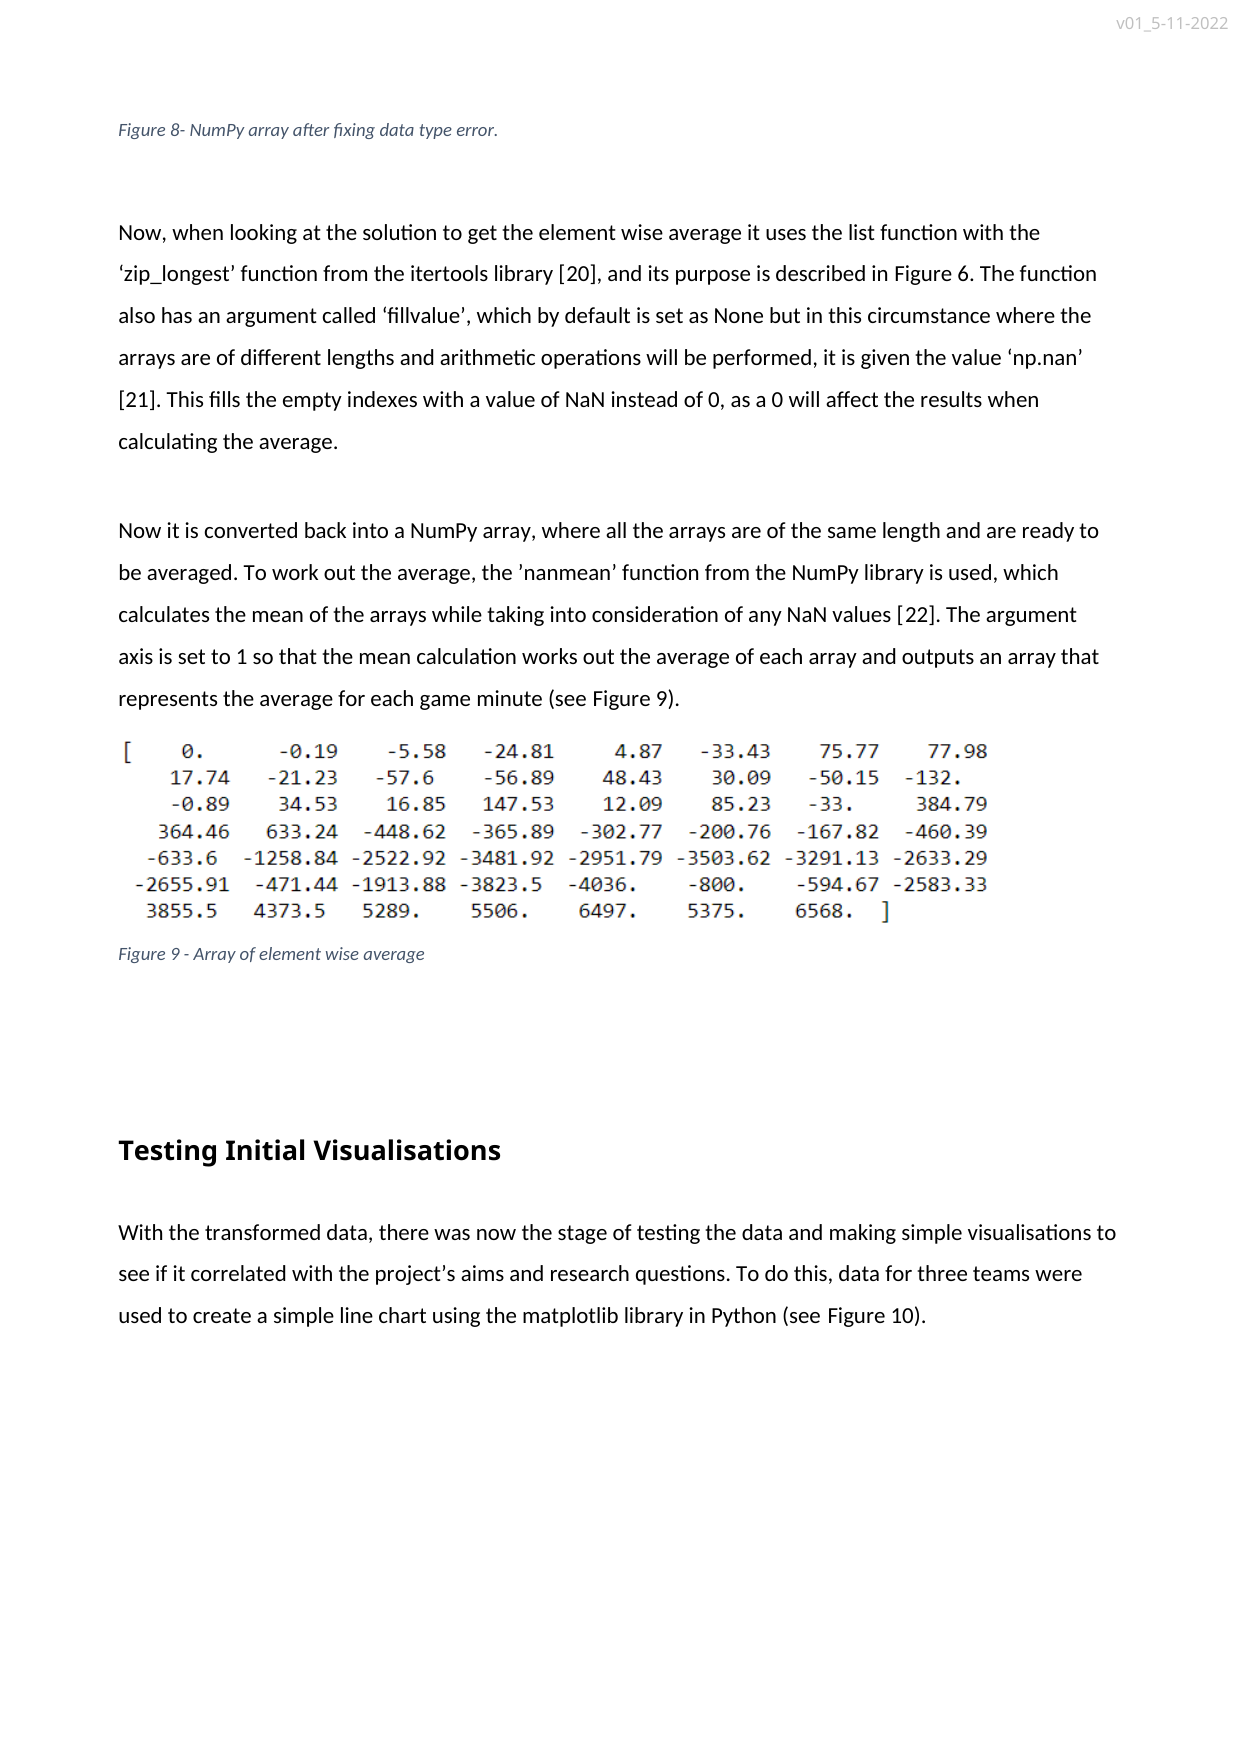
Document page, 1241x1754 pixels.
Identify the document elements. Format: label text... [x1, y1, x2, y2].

subtitle Testing Initial Visualisations [118, 1131, 1122, 1168]
picture [118, 728, 997, 929]
text Figure 8- NumPy array after fixing data type error. [118, 118, 1122, 141]
text Now, when looking at the solution to get the element wise average it uses the list function with the ‘zip_longest’ function from the itertools library [20], and its purpose is described in Figure 6. The function also has an argument called ‘fillvalue’, which by default is set as None but in this circumstance where the arrays are of different lengths and arithmetic operations will be performed, it is given the value ‘np.nan’ [21]. This fills the empty indexes with a value of NaN instead of 0, as a 0 will affect the results when calculating the average. [118, 218, 1110, 456]
text With the transformed data, there was now the stage of testing the data and making simple visualisations to see if it correlated with the project’s aims and research questions. To do this, data for three teams were used to create a simple line chart using the matplotlib library in Python (see Figure 10). [118, 1218, 1122, 1329]
text Now it is converted back into a NumPy array, where all the arrays are of the same length and are ready to be averaged. To work out the average, the ’nanmean’ function from the NumPy library is used, which calculates the mean of the arrays while taking into consideration of any NaN values [22]. The argument axis is set to 1 so that the mean calculation works out the average of each array and outputs an array that represents the average for each game minute (see Figure 9). [118, 516, 1110, 712]
text Figure 9 - Array of element wise average [118, 942, 1122, 965]
